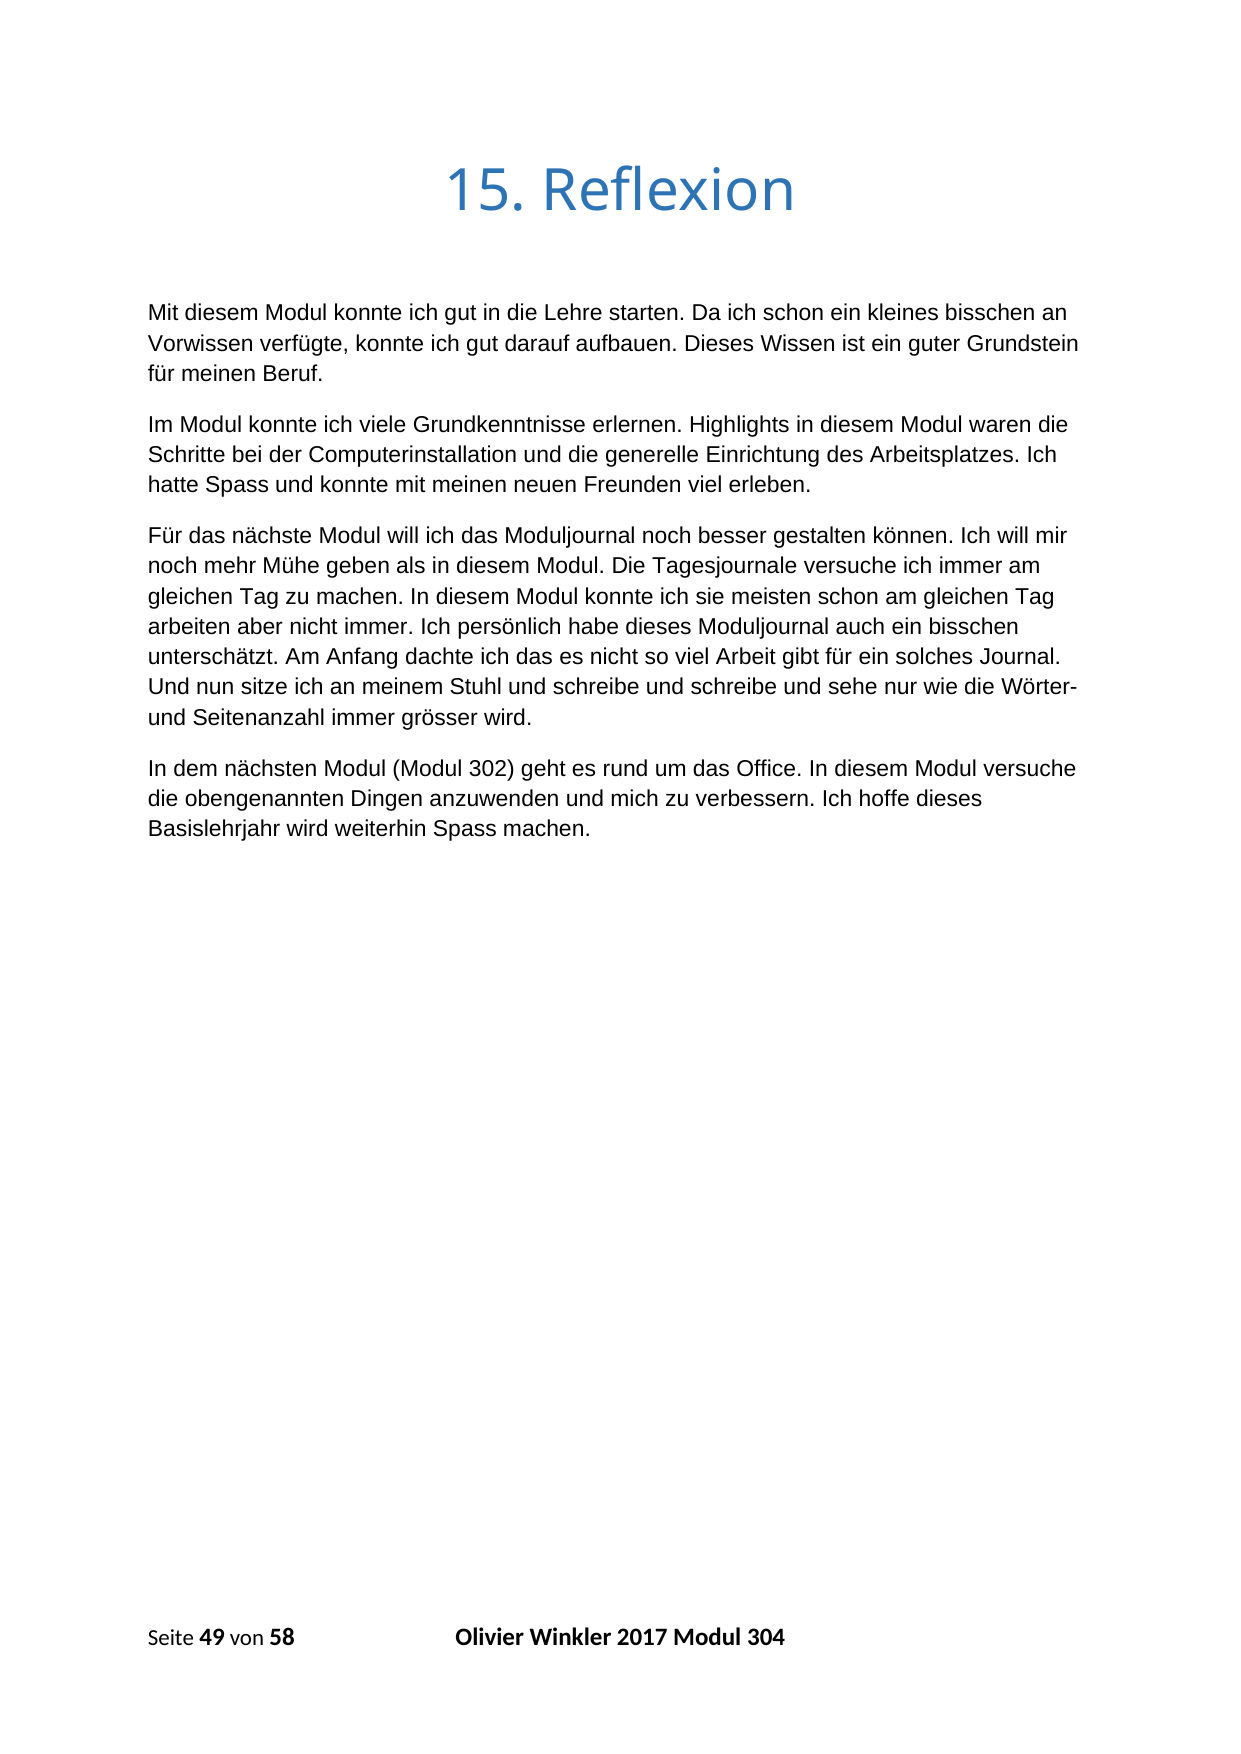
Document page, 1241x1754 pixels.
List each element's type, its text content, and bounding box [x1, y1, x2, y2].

text Mit diesem Modul konnte ich gut in die Lehre starten. Da ich schon ein kleines bisschen an Vorwissen verfügte, konnte ich gut darauf aufbauen. Dieses Wissen ist ein guter Grundstein für meinen Beruf. [148, 299, 1093, 386]
subtitle 15. Reflexion [148, 148, 1093, 227]
text Für das nächste Modul will ich das Moduljournal noch besser gestalten können. Ich will mir noch mehr Mühe geben als in diesem Modul. Die Tagesjournale versuche ich immer am gleichen Tag zu machen. In diesem Modul konnte ich sie meisten schon am gleichen Tag arbeiten aber nicht immer. Ich persönlich habe dieses Moduljournal auch ein bisschen unterschätzt. Am Anfang dachte ich das es nicht so viel Arbeit gibt für ein solches Journal. Und nun sitze ich an meinem Stuhl und schreibe und schreibe und sehe nur wie die Wörter- und Seitenanzahl immer grösser wird. [148, 522, 1093, 730]
text In dem nächsten Modul (Modul 302) geht es rund um das Office. In diesem Modul versuche die obengenannten Dingen anzuwenden und mich zu verbessern. Ich hoffe dieses Basislehrjahr wird weiterhin Spass machen. [148, 754, 1093, 841]
text Im Modul konnte ich viele Grundkenntnisse erlernen. Highlights in diesem Modul waren die Schritte bei der Computerinstallation und die generelle Einrichtung des Arbeitsplatzes. Ich hatte Spass und konnte mit meinen neuen Freunden viel erleben. [148, 411, 1093, 498]
